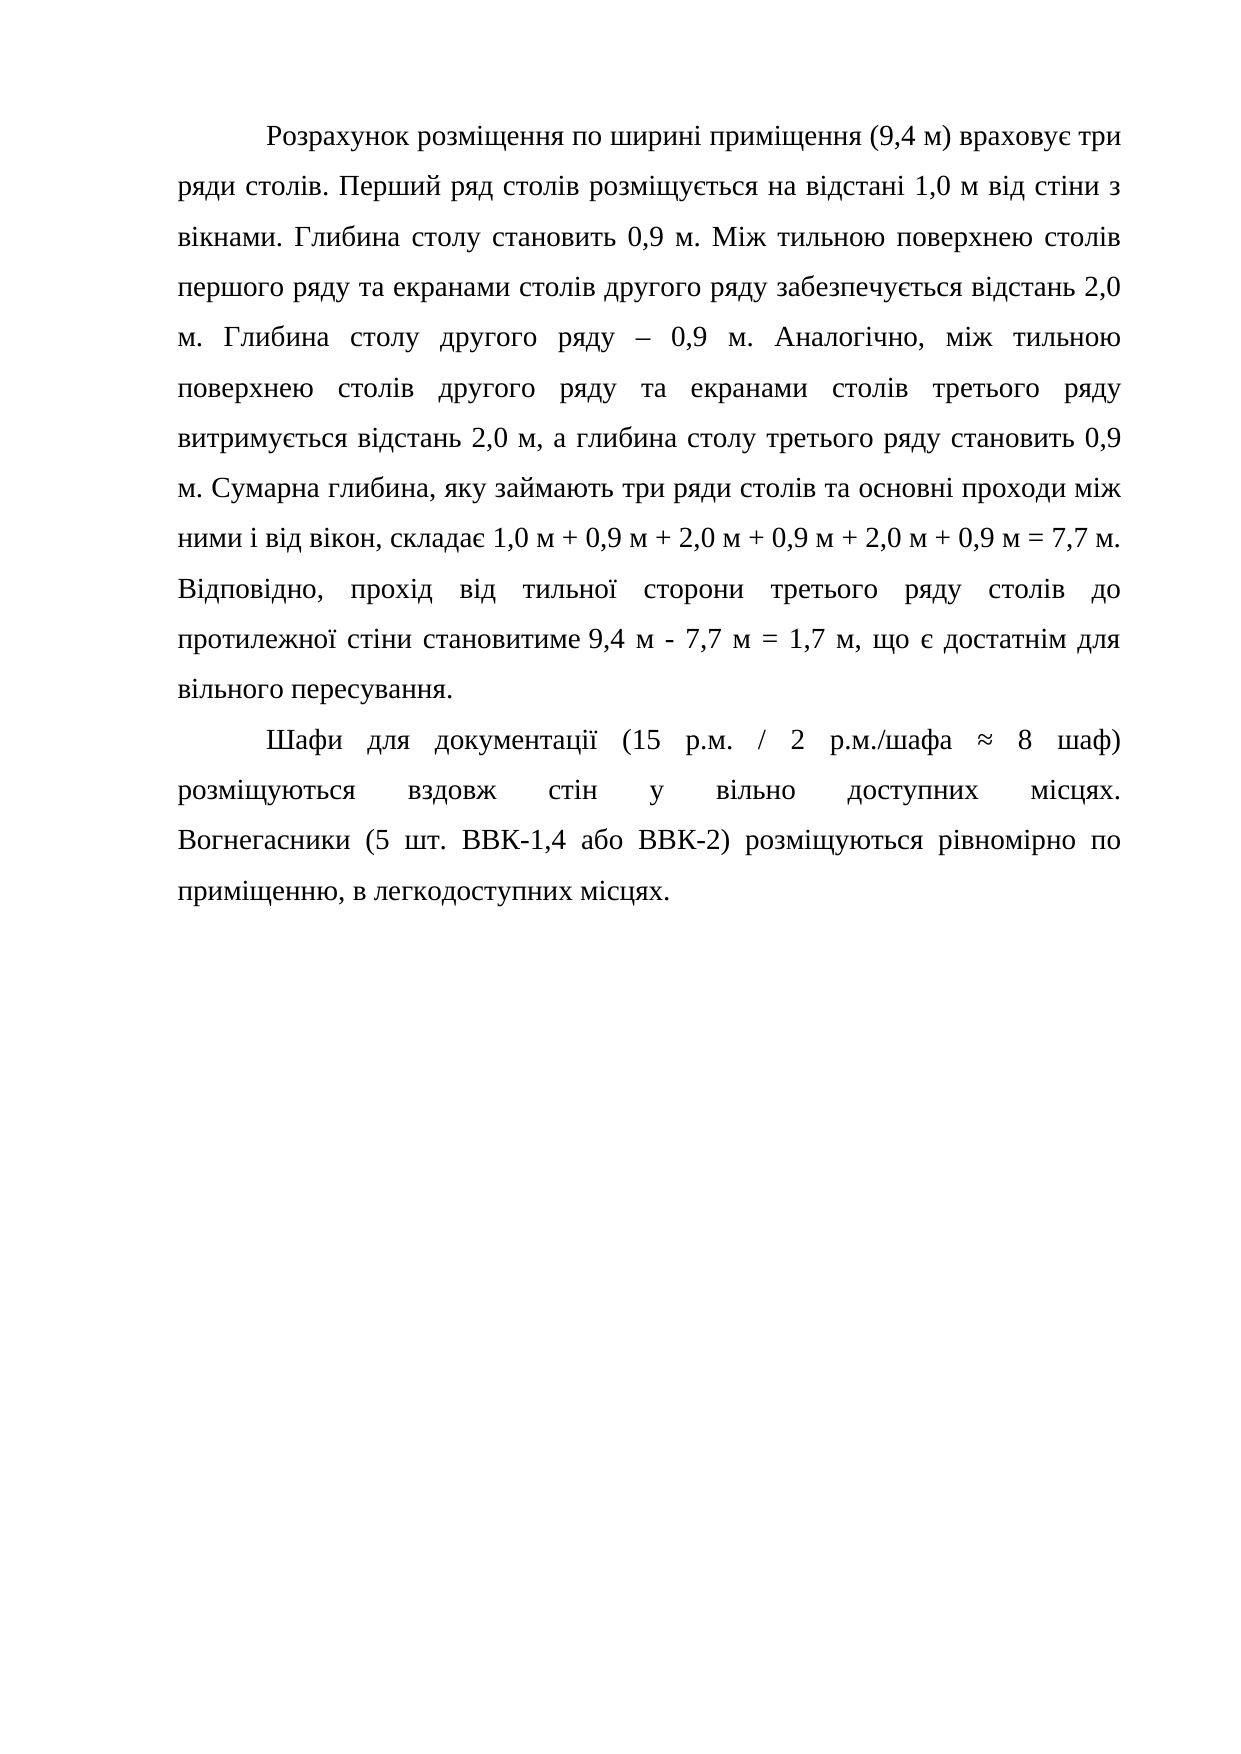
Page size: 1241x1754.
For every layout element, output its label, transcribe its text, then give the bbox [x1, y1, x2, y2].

text Розрахунок розміщення по ширині приміщення (9,4 м) враховує три ряди столів. Перший ряд столів розміщується на відстані 1,0 м від стіни з вікнами. Глибина столу становить 0,9 м. Між тильною поверхнею столів першого ряду та екранами столів другого ряду забезпечується відстань 2,0 м. Глибина столу другого ряду – 0,9 м. Аналогічно, між тильною поверхнею столів другого ряду та екранами столів третього ряду витримується відстань 2,0 м, а глибина столу третього ряду становить 0,9 м. Сумарна глибина, яку займають три ряди столів та основні проходи між ними і від вікон, складає 1,0 м + 0,9 м + 2,0 м + 0,9 м + 2,0 м + 0,9 м = 7,7 м. Відповідно, прохід від тильної сторони третього ряду столів до протилежної стіни становитиме 9,4 м - 7,7 м = 1,7 м, що є достатнім для вільного пересування. [177, 118, 1122, 705]
text Шафи для документації (15 р.м. / 2 р.м./шафа ≈ 8 шаф) розміщуються вздовж стін у вільно доступних місцях. Вогнегасники (5 шт. ВВК-1,4 або ВВК-2) розміщуються рівномірно по приміщенню, в легкодоступних місцях. [177, 722, 1122, 906]
